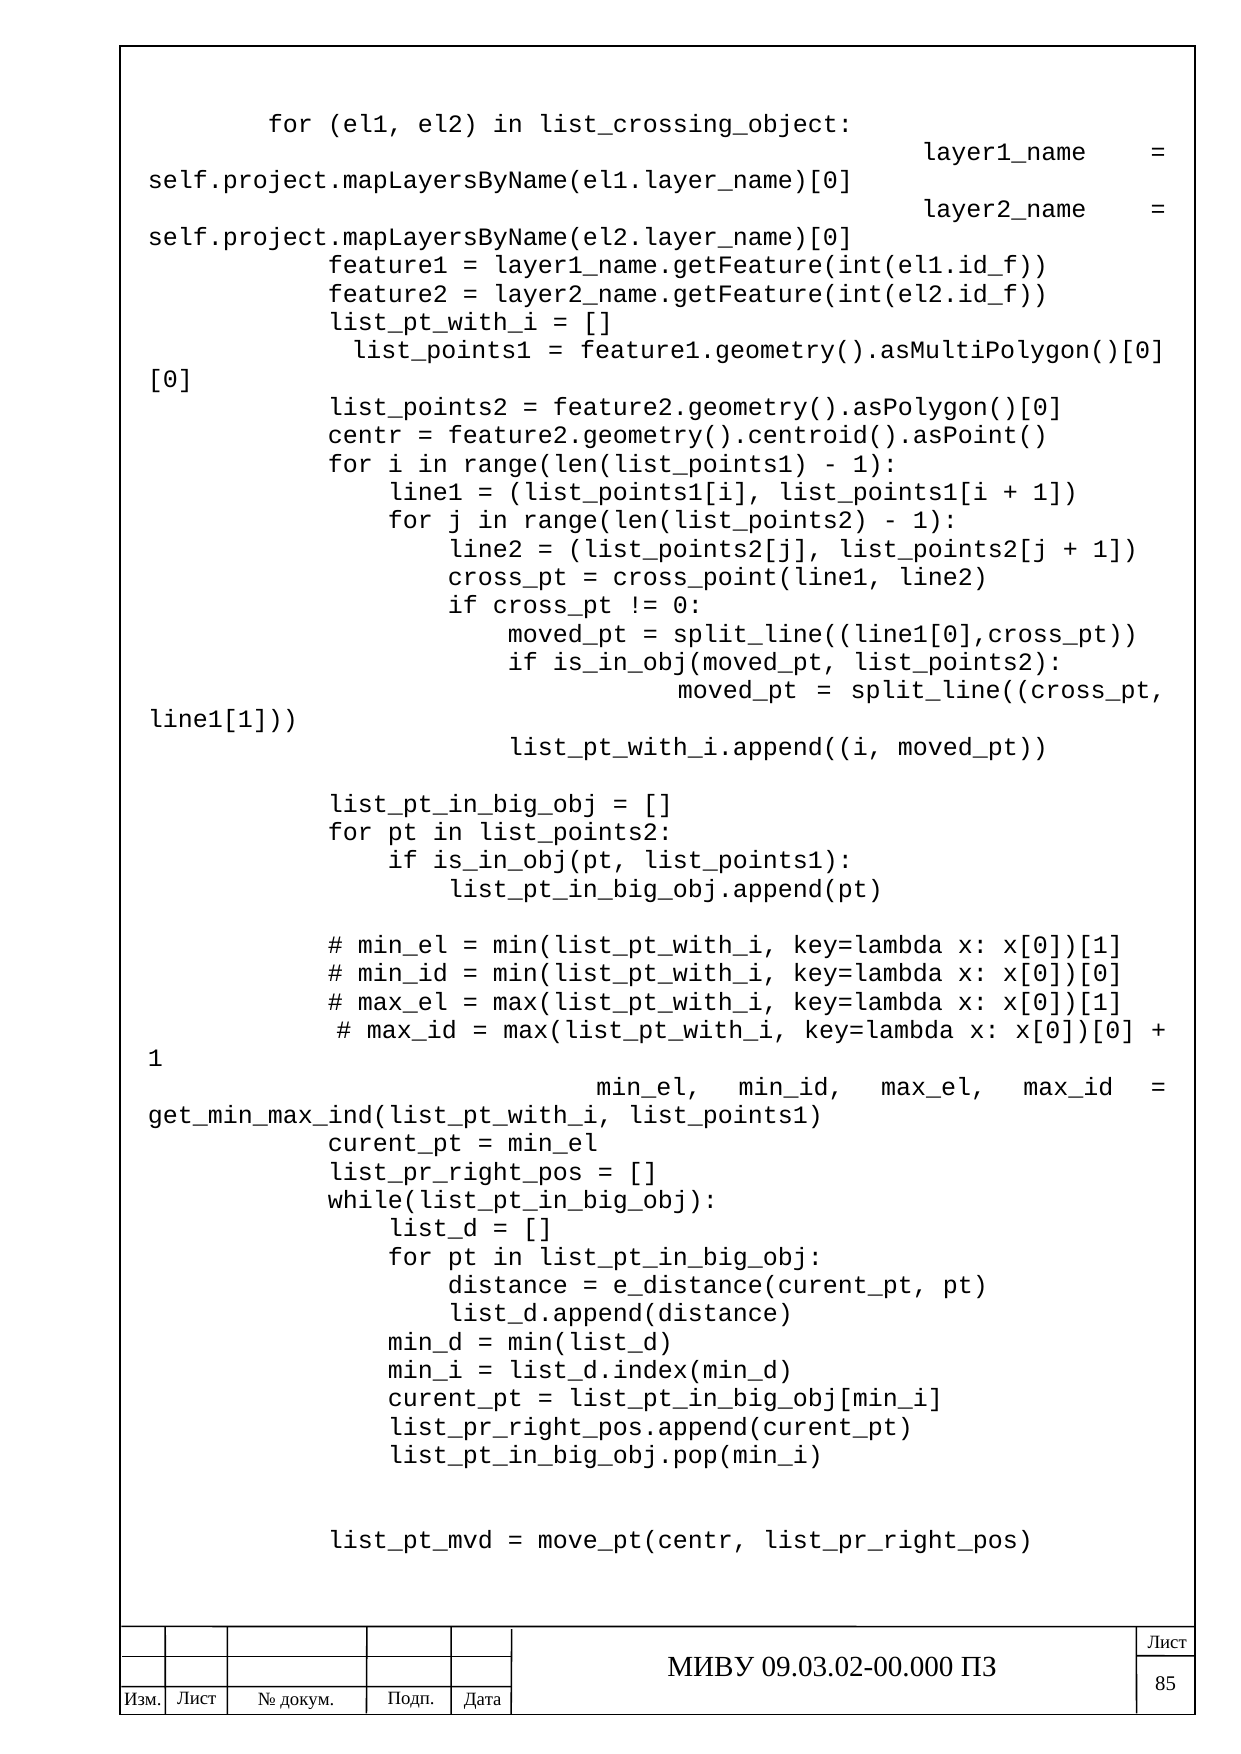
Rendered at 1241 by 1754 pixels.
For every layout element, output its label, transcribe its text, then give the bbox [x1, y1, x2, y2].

list while(list_pt_in_big_obj): [148, 1187, 1167, 1216]
list # max_el = max(list_pt_with_i, key=lambda x: x[0])[1] [148, 989, 1167, 1017]
list # min_el = min(list_pt_with_i, key=lambda x: x[0])[1] [148, 932, 1167, 961]
list line2 = (list_points2[j], list_points2[j + 1]) [148, 536, 1167, 565]
list feature1 = layer1_name.getFeature(int(el1.id_f)) [148, 253, 1167, 281]
list list_points1 = feature1.geometry().asMultiPolygon()[0][0] [148, 338, 1167, 395]
list list_pr_right_pos.append(curent_pt) [148, 1414, 1167, 1442]
list list_points2 = feature2.geometry().asPolygon()[0] [148, 395, 1167, 423]
list curent_pt = list_pt_in_big_obj[min_i] [148, 1386, 1167, 1414]
list list_pt_with_i.append((i, moved_pt)) [148, 735, 1167, 763]
list # max_id = max(list_pt_with_i, key=lambda x: x[0])[0] + 1 [148, 1017, 1167, 1074]
list list_pt_mvd = move_pt(centr, list_pr_right_pos) [148, 1527, 1167, 1556]
list centr = feature2.geometry().centroid().asPoint() [148, 423, 1167, 451]
list if cross_pt != 0: [148, 593, 1167, 621]
list layer2_name = self.project.mapLayersByName(el2.layer_name)[0] [148, 196, 1167, 253]
list moved_pt = split_line((cross_pt, line1[1])) [148, 678, 1167, 735]
list feature2 = layer2_name.getFeature(int(el2.id_f)) [148, 281, 1167, 310]
list min_i = list_d.index(min_d) [148, 1357, 1167, 1386]
list layer1_name = self.project.mapLayersByName(el1.layer_name)[0] [148, 140, 1167, 196]
list list_pt_in_big_obj.append(pt) [148, 876, 1167, 904]
list list_d = [] [148, 1216, 1167, 1244]
list if is_in_obj(moved_pt, list_points2): [148, 650, 1167, 678]
list min_d = min(list_d) [148, 1329, 1167, 1357]
list list_pt_in_big_obj.pop(min_i) [148, 1442, 1167, 1471]
list for (el1, el2) in list_crossing_object: [148, 111, 1167, 140]
list moved_pt = split_line((line1[0],cross_pt)) [148, 621, 1167, 650]
list # min_id = min(list_pt_with_i, key=lambda x: x[0])[0] [148, 961, 1167, 989]
list list_pr_right_pos = [] [148, 1159, 1167, 1187]
list list_pt_in_big_obj = [] [148, 791, 1167, 819]
list for j in range(len(list_points2) - 1): [148, 508, 1167, 536]
list for pt in list_pt_in_big_obj: [148, 1244, 1167, 1272]
list if is_in_obj(pt, list_points1): [148, 848, 1167, 876]
list line1 = (list_points1[i], list_points1[i + 1]) [148, 480, 1167, 508]
list for pt in list_points2: [148, 819, 1167, 848]
list list_pt_with_i = [] [148, 310, 1167, 338]
list list_d.append(distance) [148, 1301, 1167, 1329]
list curent_pt = min_el [148, 1131, 1167, 1159]
list min_el, min_id, max_el, max_id = get_min_max_ind(list_pt_with_i, list_points1) [148, 1074, 1167, 1131]
list cross_pt = cross_point(line1, line2) [148, 565, 1167, 593]
list distance = e_distance(curent_pt, pt) [148, 1272, 1167, 1301]
list for i in range(len(list_points1) - 1): [148, 451, 1167, 480]
